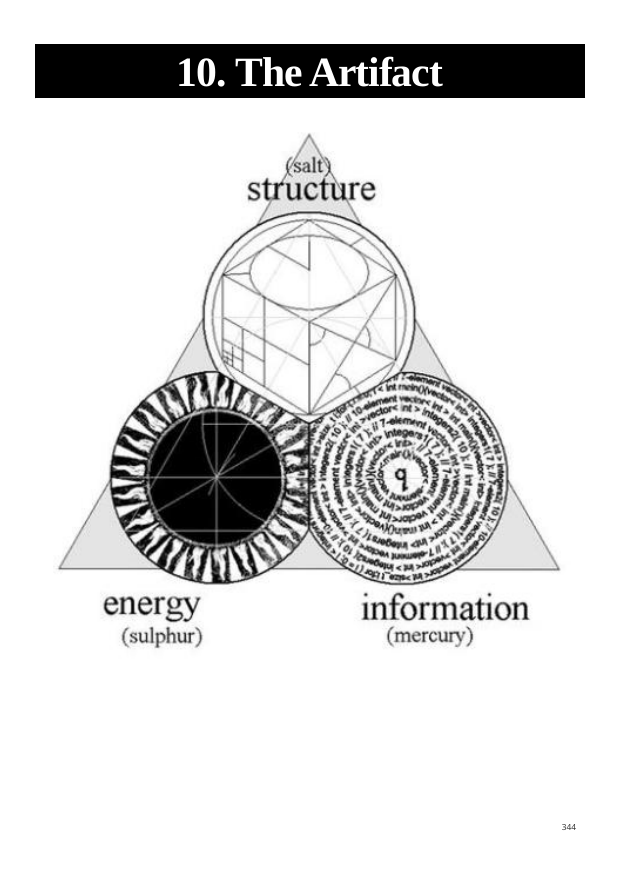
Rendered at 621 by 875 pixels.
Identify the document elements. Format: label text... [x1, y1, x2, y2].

subtitle The Artifact [36, 45, 584, 97]
picture [44, 123, 576, 674]
